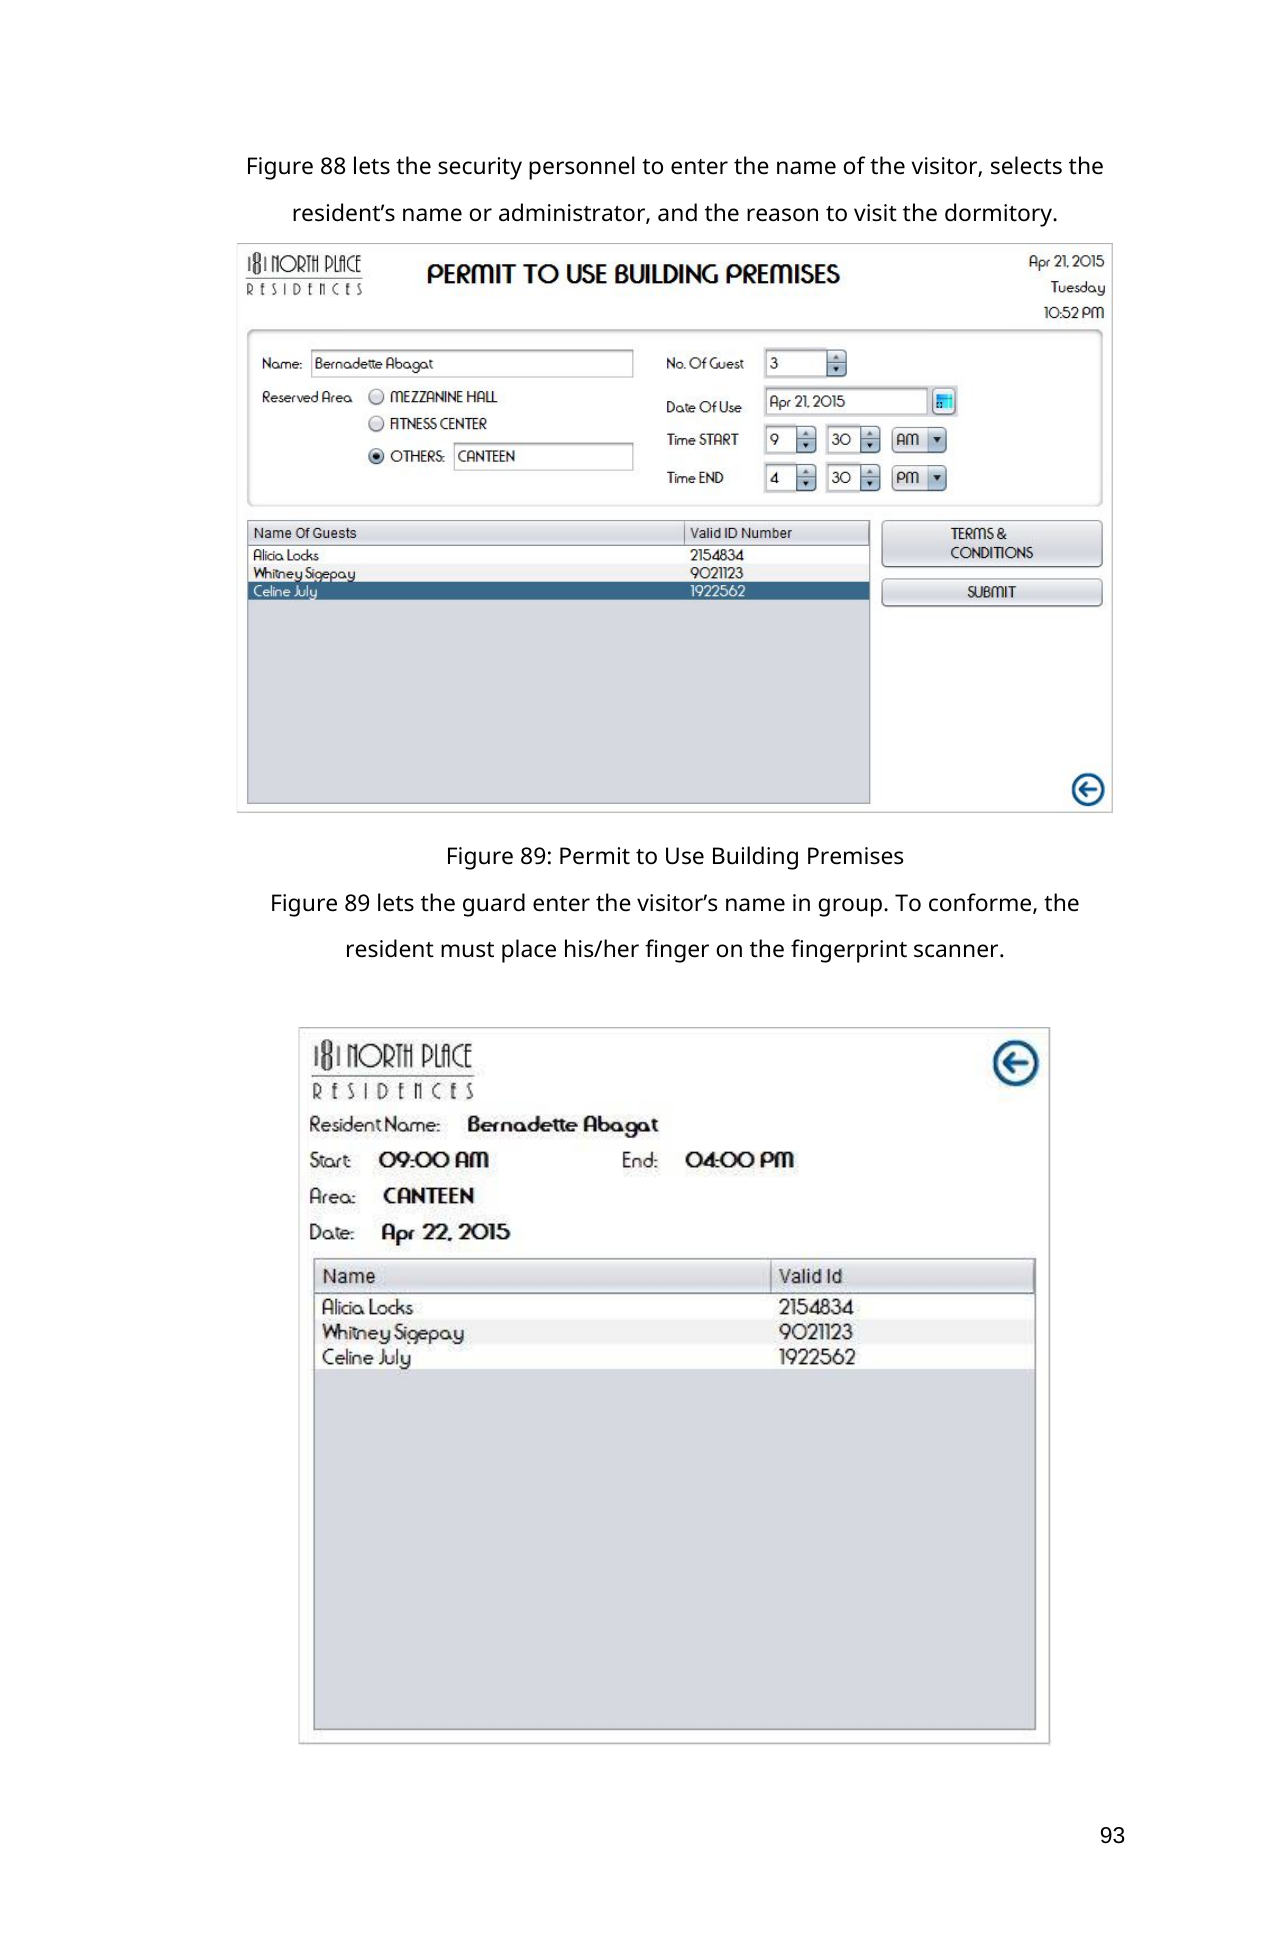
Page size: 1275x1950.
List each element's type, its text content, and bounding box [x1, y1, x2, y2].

picture [298, 1027, 1052, 1746]
text Figure 89 lets the guard enter the visitor’s name in group. To conforme, the resident must place his/her finger on the fingerprint scanner. [225, 887, 1125, 965]
subtitle Figure 89: Permit to Use Building Premises [225, 840, 1125, 871]
text Figure 88 lets the security personnel to enter the name of the visitor, selects the resident’s name or administrator, and the reason to visit the dormitory. [225, 150, 1125, 228]
picture [236, 243, 1114, 814]
